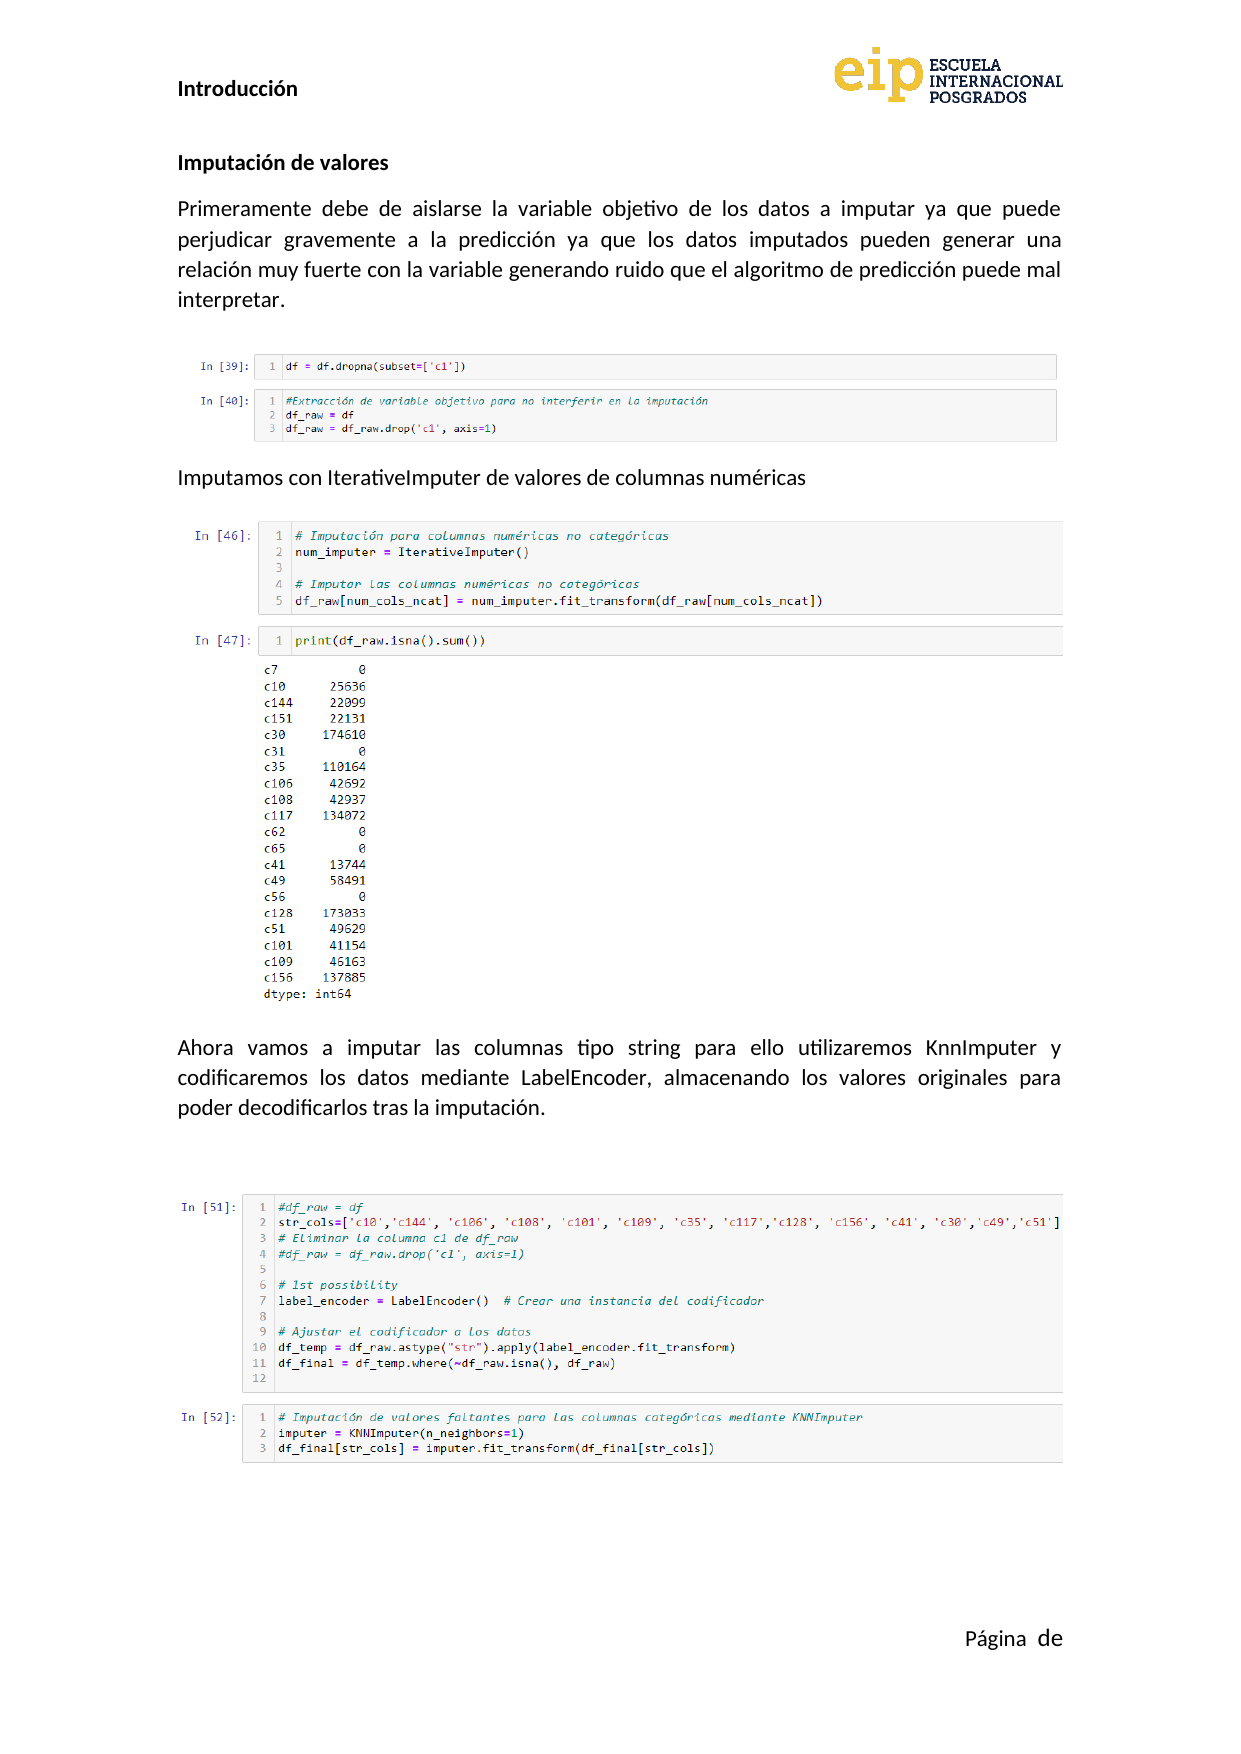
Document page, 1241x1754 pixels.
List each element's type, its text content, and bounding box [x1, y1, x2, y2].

picture [177, 509, 1063, 1014]
picture [177, 332, 1063, 444]
text Primeramente debe de aislarse la variable objetivo de los datos a imputar ya que puede perjudicar gravemente a la predicción ya que los datos imputados pueden generar una relación muy fuerte con la variable generando ruido que el algoritmo de predicción puede mal interpretar. [177, 194, 1063, 313]
picture [834, 47, 1063, 103]
text Imputamos con IterativeImputer de valores de columnas numéricas [177, 463, 1063, 491]
picture [177, 1187, 1063, 1468]
text Imputación de valores [177, 148, 1063, 176]
text Ahora vamos a imputar las columnas tipo string para ello utilizaremos KnnImputer y codificaremos los datos mediante LabelEncoder, almacenando los valores originales para poder decodificarlos tras la imputación. [177, 1033, 1063, 1121]
